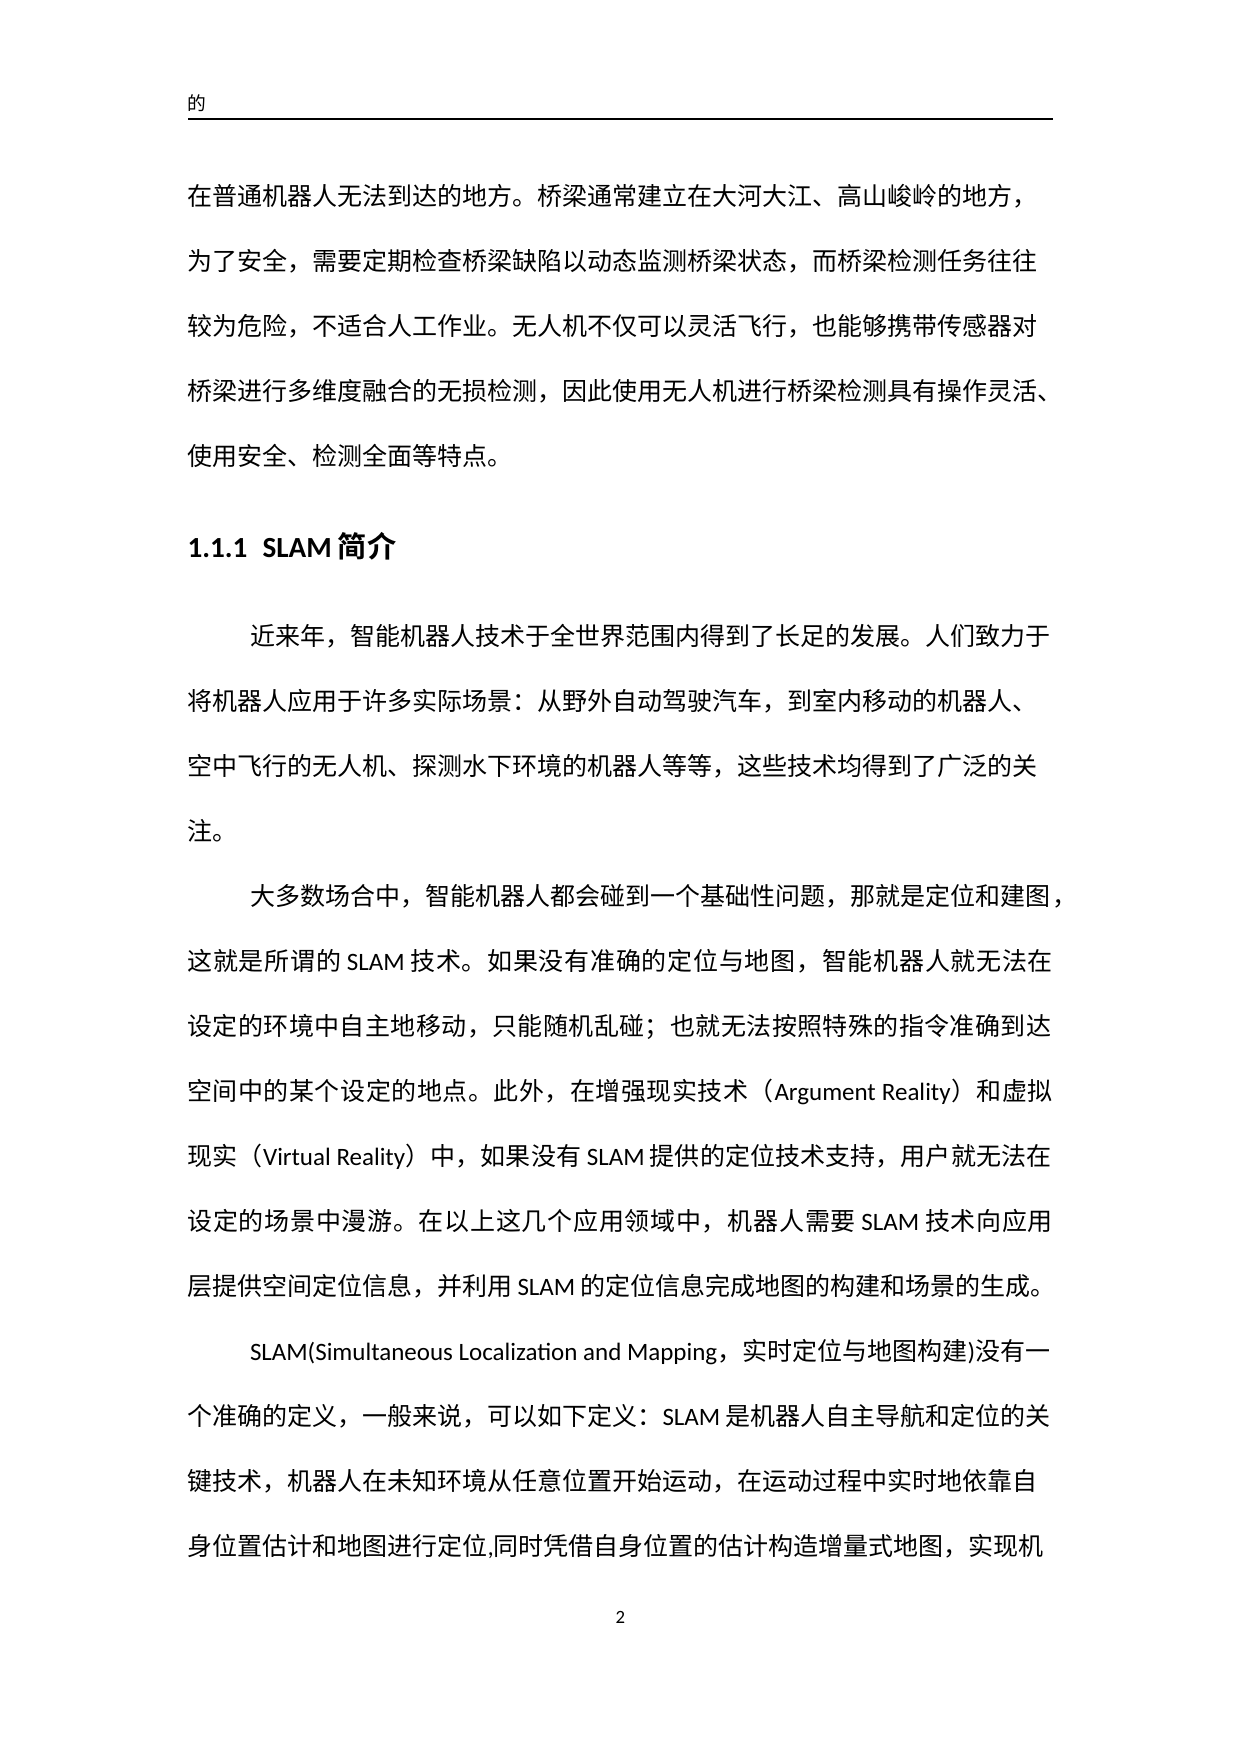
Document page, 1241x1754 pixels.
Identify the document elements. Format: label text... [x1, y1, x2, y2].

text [187, 162, 1053, 487]
list 大多数场合中，智能机器人都会碰到一个基础性问题，那就是定位和建图，这就是所谓的SLAM技术。如果没有准确的定位与地图，智能机器人就无法在设定的环境中自主地移动，只能随机乱碰；也就无法按照特殊的指令准确到达空间中的某个设定的地点。此外，在增强现实技术（Argument Reality）和虚拟现实（Virtual Reality）中，如果没有SLAM提供的定位技术支持，用户就无法在设定的场景中漫游。在以上这几个应用领域中，机器人需要SLAM技术向应用层提供空间定位信息，并利用SLAM的定位信息完成地图的构建和场景的生成。 [187, 862, 1053, 1317]
list 近来年，智能机器人技术于全世界范围内得到了长足的发展。人们致力于将机器人应用于许多实际场景：从野外自动驾驶汽车，到室内移动的机器人、空中飞行的无人机、探测水下环境的机器人等等，这些技术均得到了广泛的关注。 [187, 602, 1053, 862]
list SLAM简介 [187, 512, 1053, 577]
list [187, 1317, 1053, 1577]
